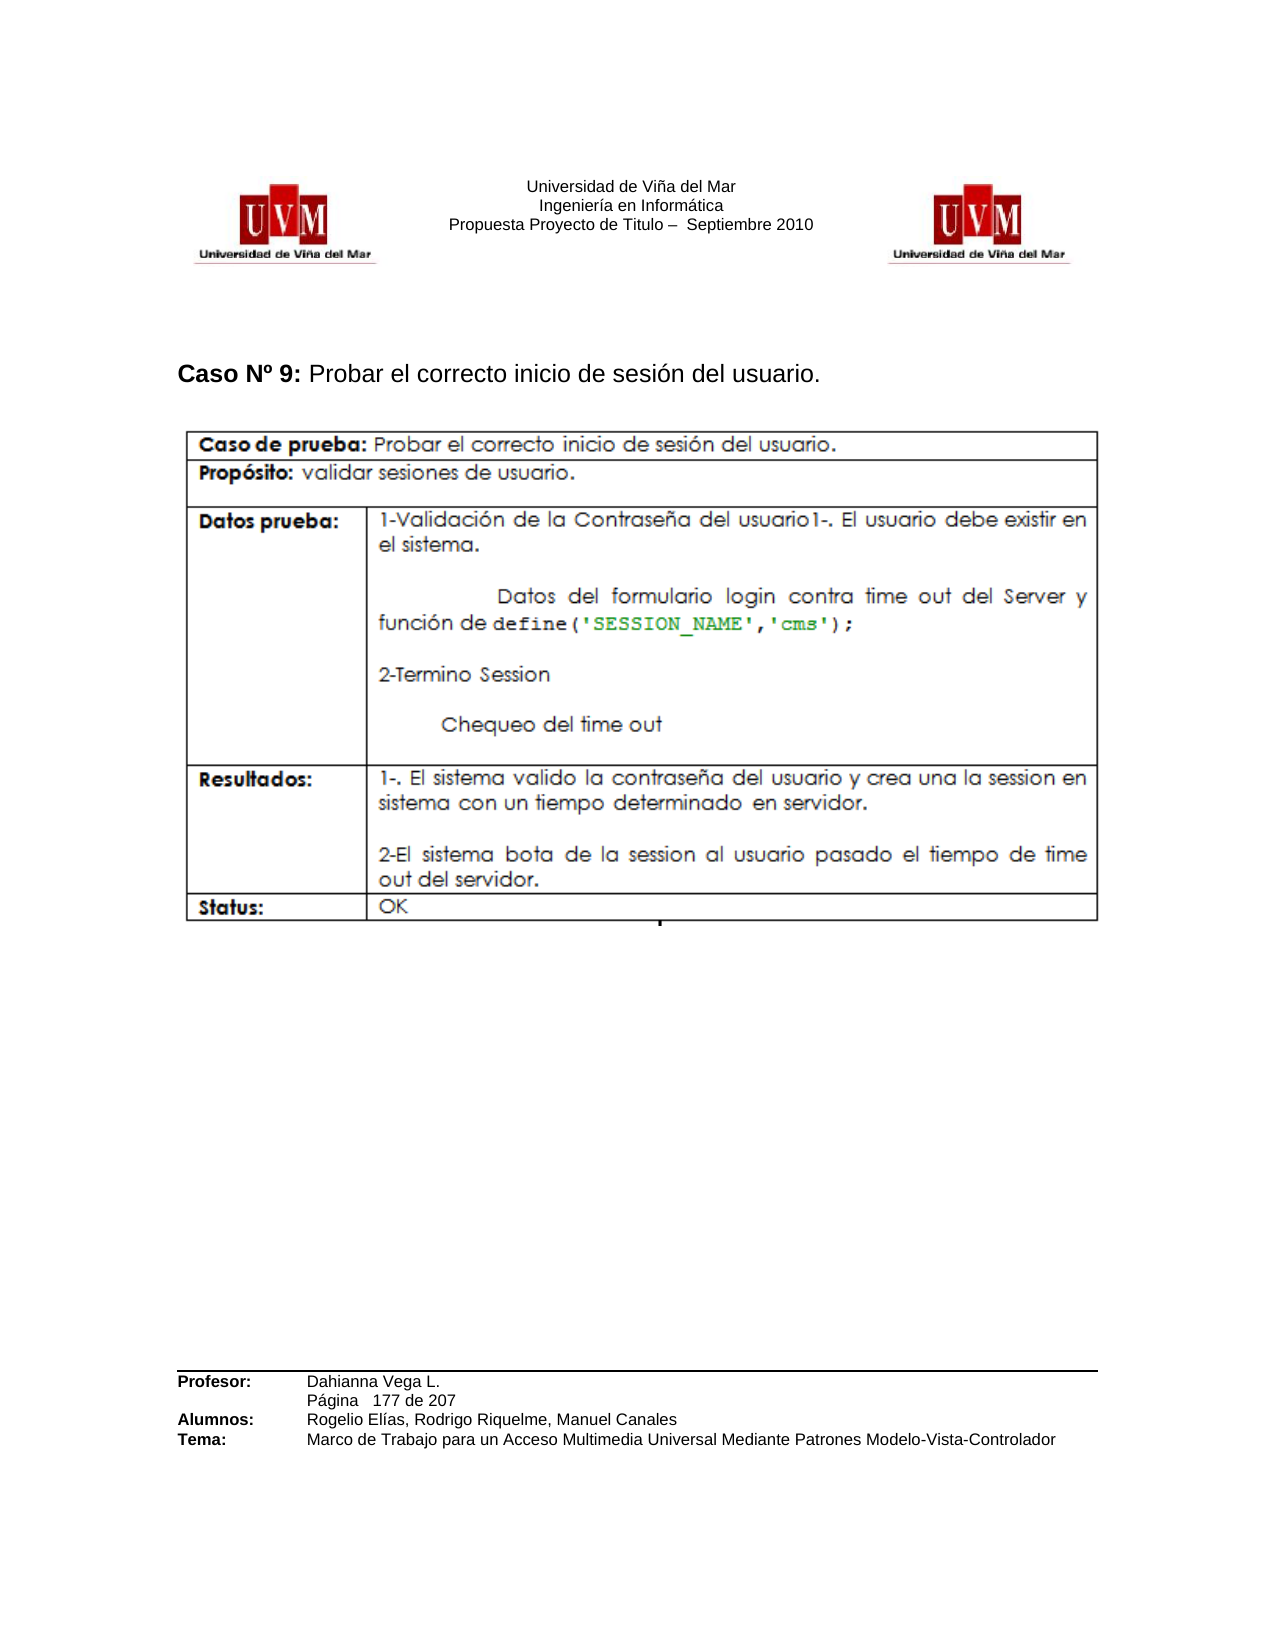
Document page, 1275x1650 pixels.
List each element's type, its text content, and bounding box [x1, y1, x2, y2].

picture [177, 176, 390, 267]
picture [177, 422, 1103, 926]
text Caso Nº 9: Probar el correcto inicio de sesión del usuario. [177, 359, 1098, 388]
picture [871, 176, 1084, 267]
